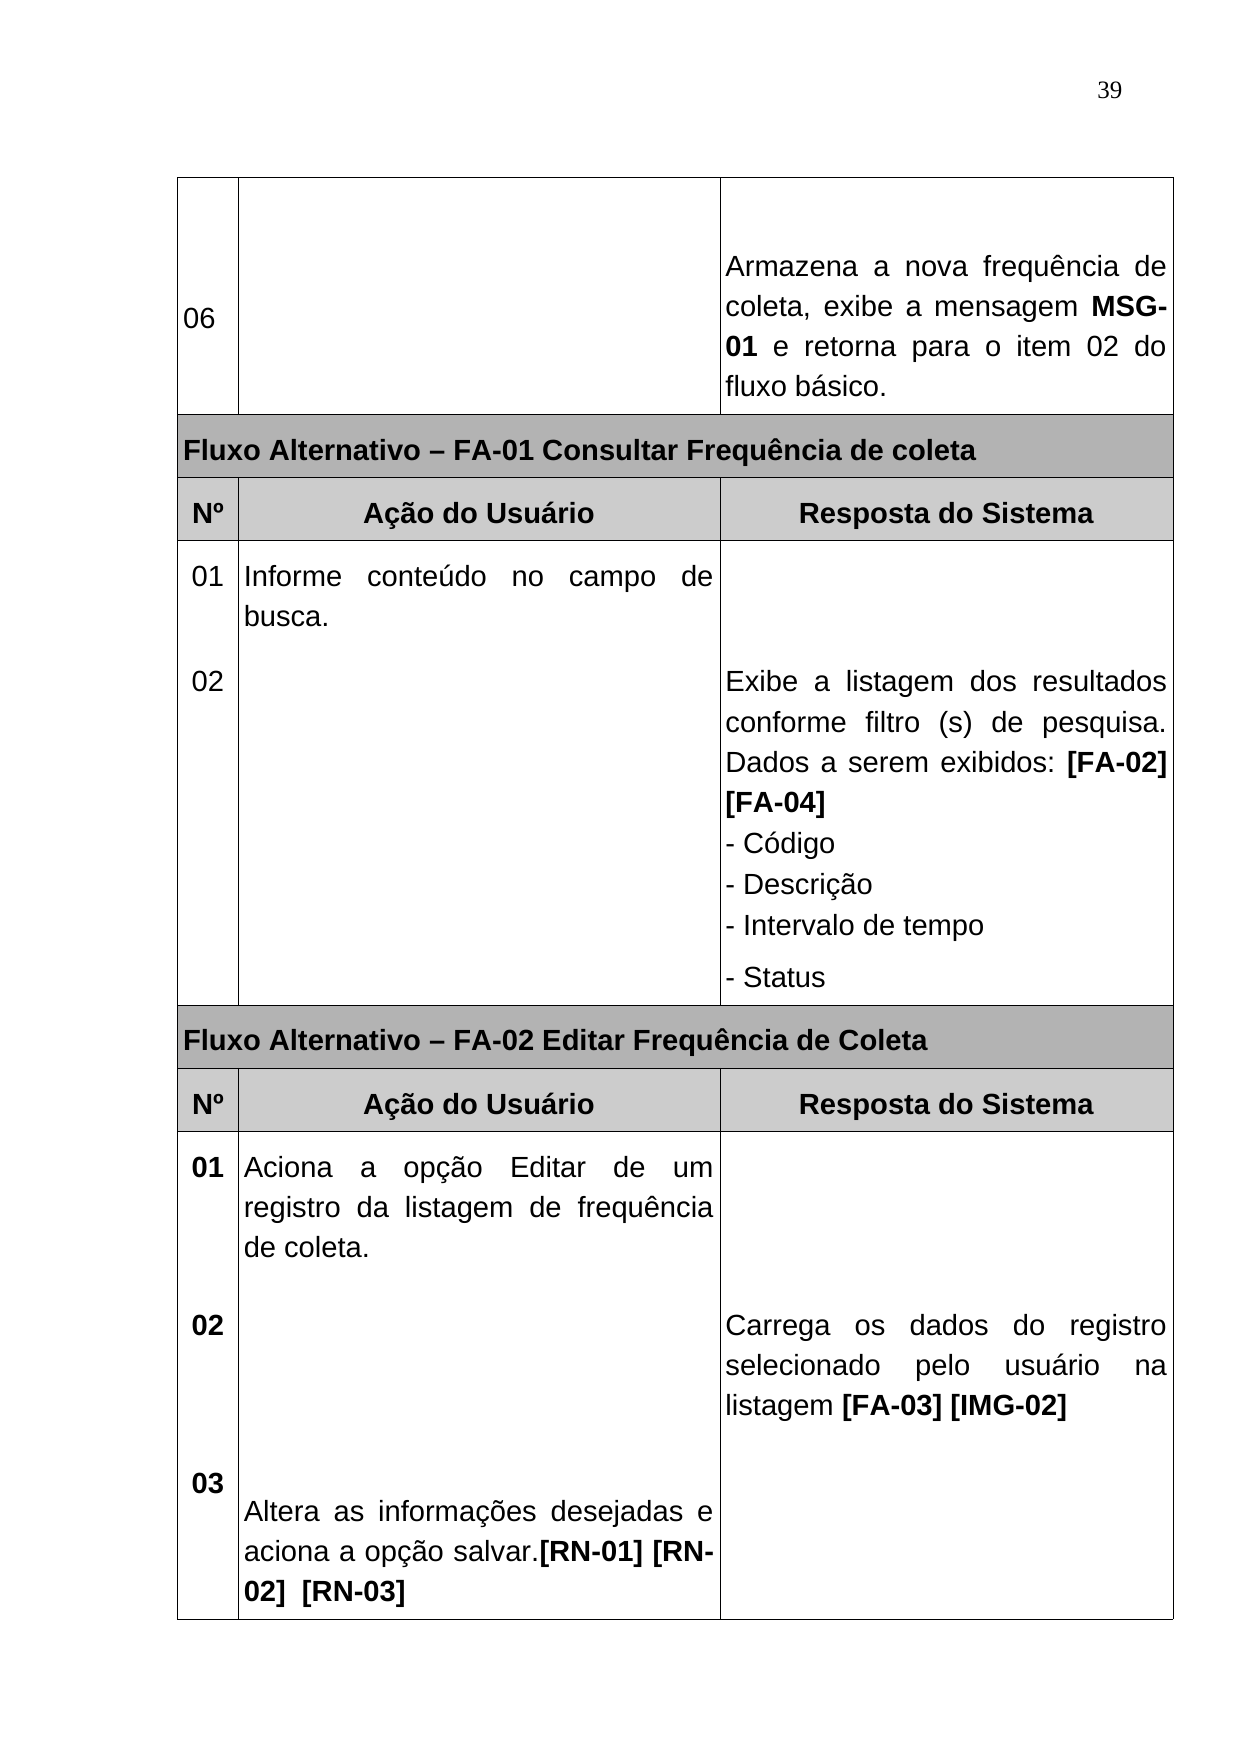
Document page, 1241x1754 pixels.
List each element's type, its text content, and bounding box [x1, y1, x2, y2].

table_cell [239, 178, 720, 414]
table_cell Ação do Usuário [239, 1069, 720, 1131]
table_cell Nº [178, 1069, 238, 1131]
table_cell Nº [178, 478, 238, 540]
table_cell Informe conteúdo no campo de busca. [239, 541, 720, 1005]
table_cell Resposta do Sistema [721, 478, 1173, 540]
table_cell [239, 1132, 720, 1619]
table_cell Exibe a listagem dos resultados conforme filtro (s) de pesquisa. Dados a serem exibidos: [FA-02] [FA-04] - Código - Descrição - Intervalo de tempo - Status [721, 541, 1173, 1005]
table_cell Fluxo Alternativo – FA-02 Editar Frequência de Coleta [178, 1006, 1173, 1068]
table_cell 01 02 03 04 05 06 [178, 178, 238, 414]
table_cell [721, 1132, 1173, 1619]
table_cell Resposta do Sistema [721, 1069, 1173, 1131]
table_cell 01 02 03 04 [178, 1132, 238, 1619]
table_cell 01 02 [178, 541, 238, 1005]
table_cell Ação do Usuário [239, 478, 720, 540]
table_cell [721, 178, 1173, 414]
table_cell Fluxo Alternativo – FA-01 Consultar Frequência de coleta [178, 415, 1173, 477]
